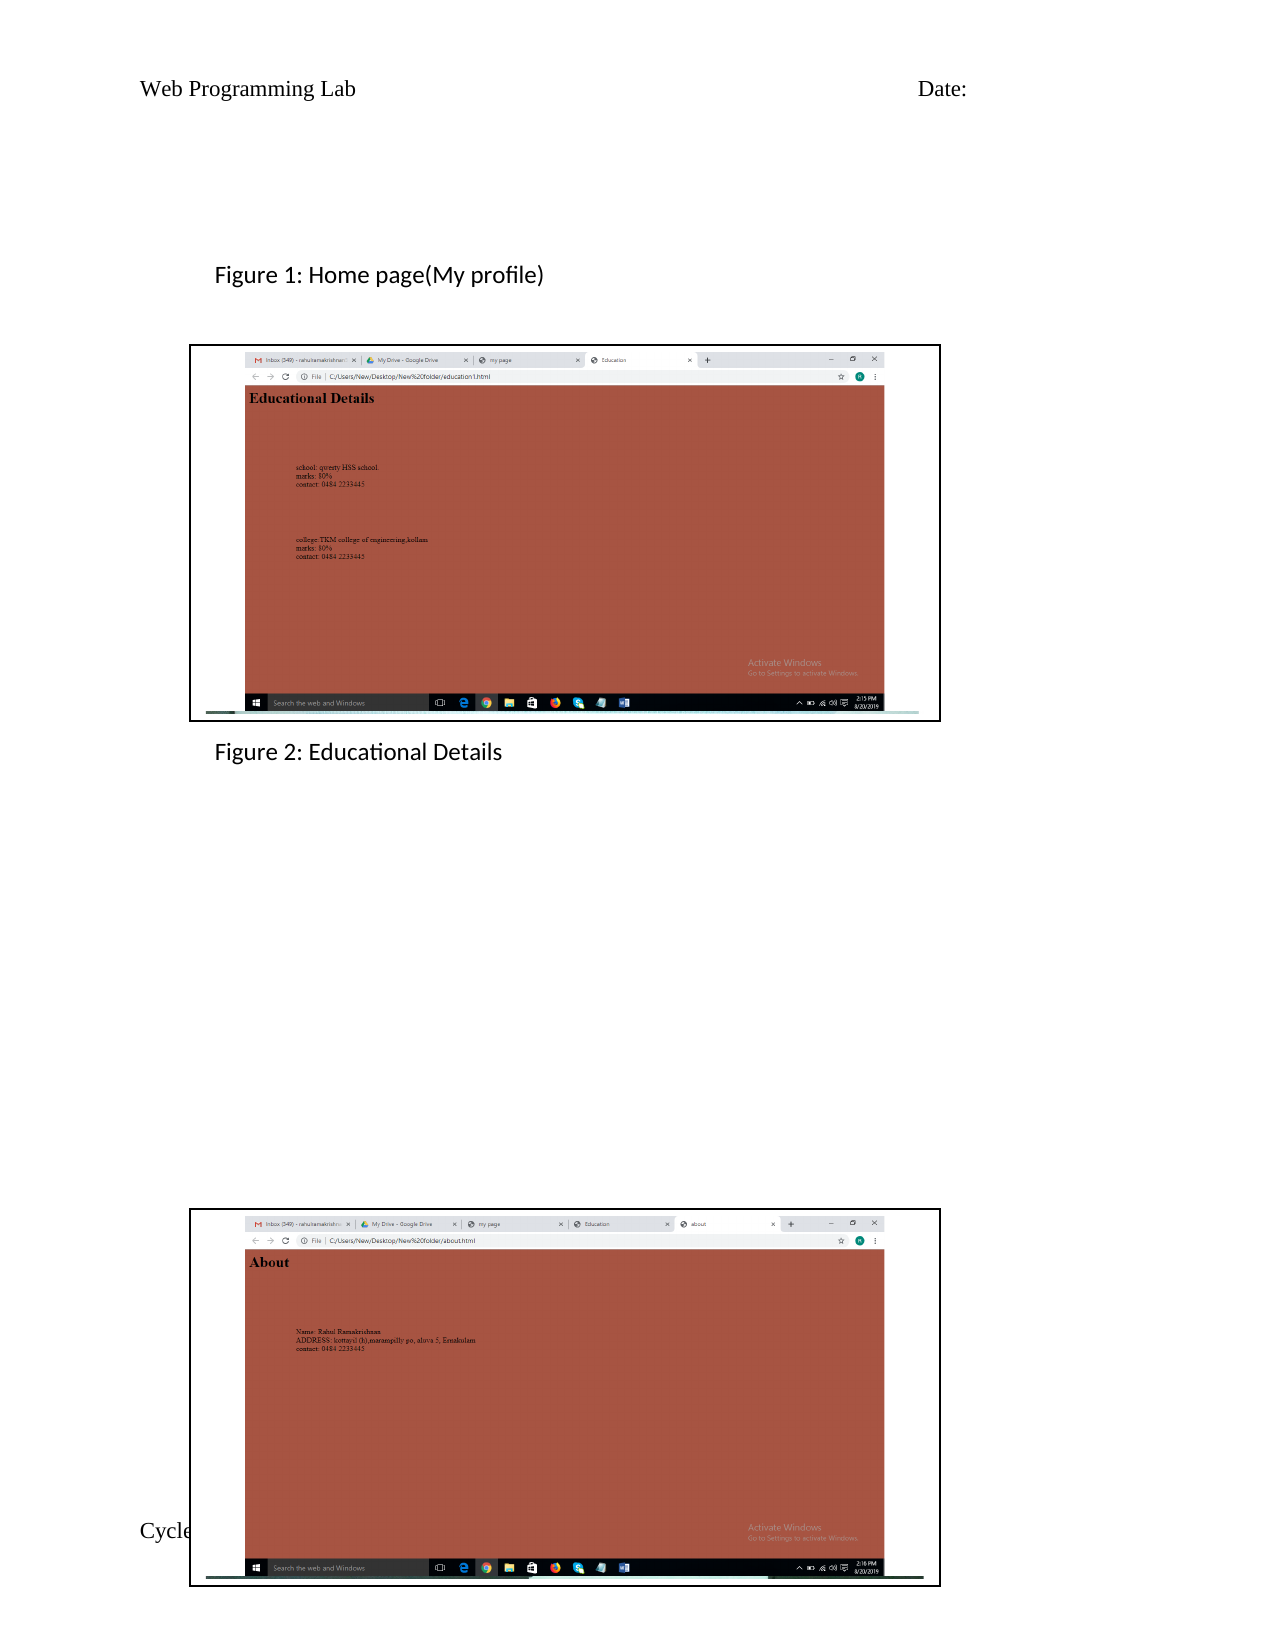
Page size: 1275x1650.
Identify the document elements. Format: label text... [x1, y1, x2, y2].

subtitle Figure 2: Educational Details [139, 736, 1123, 767]
picture [205, 1216, 924, 1579]
picture [205, 352, 924, 714]
subtitle Figure 1: Home page(My profile) [139, 259, 1123, 289]
